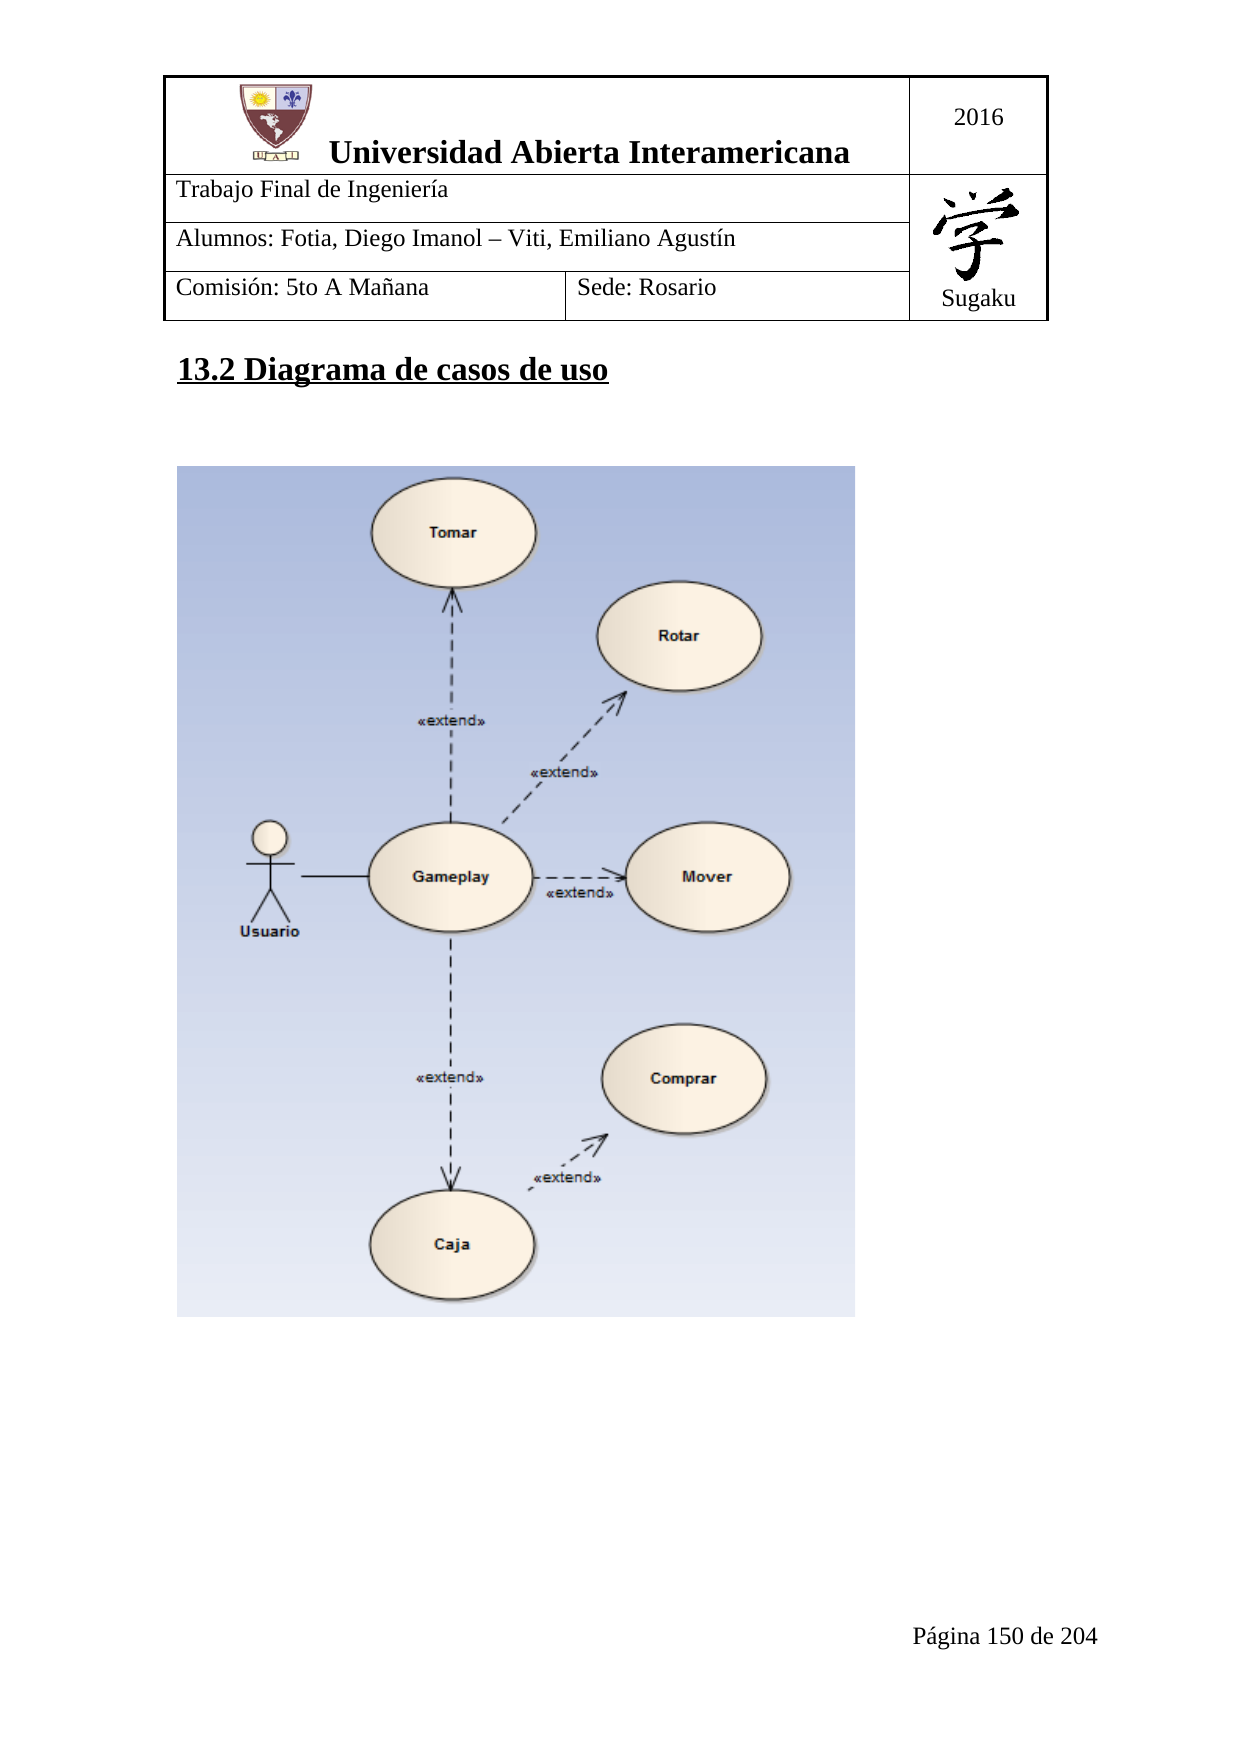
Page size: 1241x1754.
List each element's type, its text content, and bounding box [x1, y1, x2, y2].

picture [177, 466, 855, 1317]
subtitle 13.2 Diagrama de casos de uso [177, 349, 1063, 387]
picture [223, 78, 329, 164]
picture [927, 181, 1030, 284]
